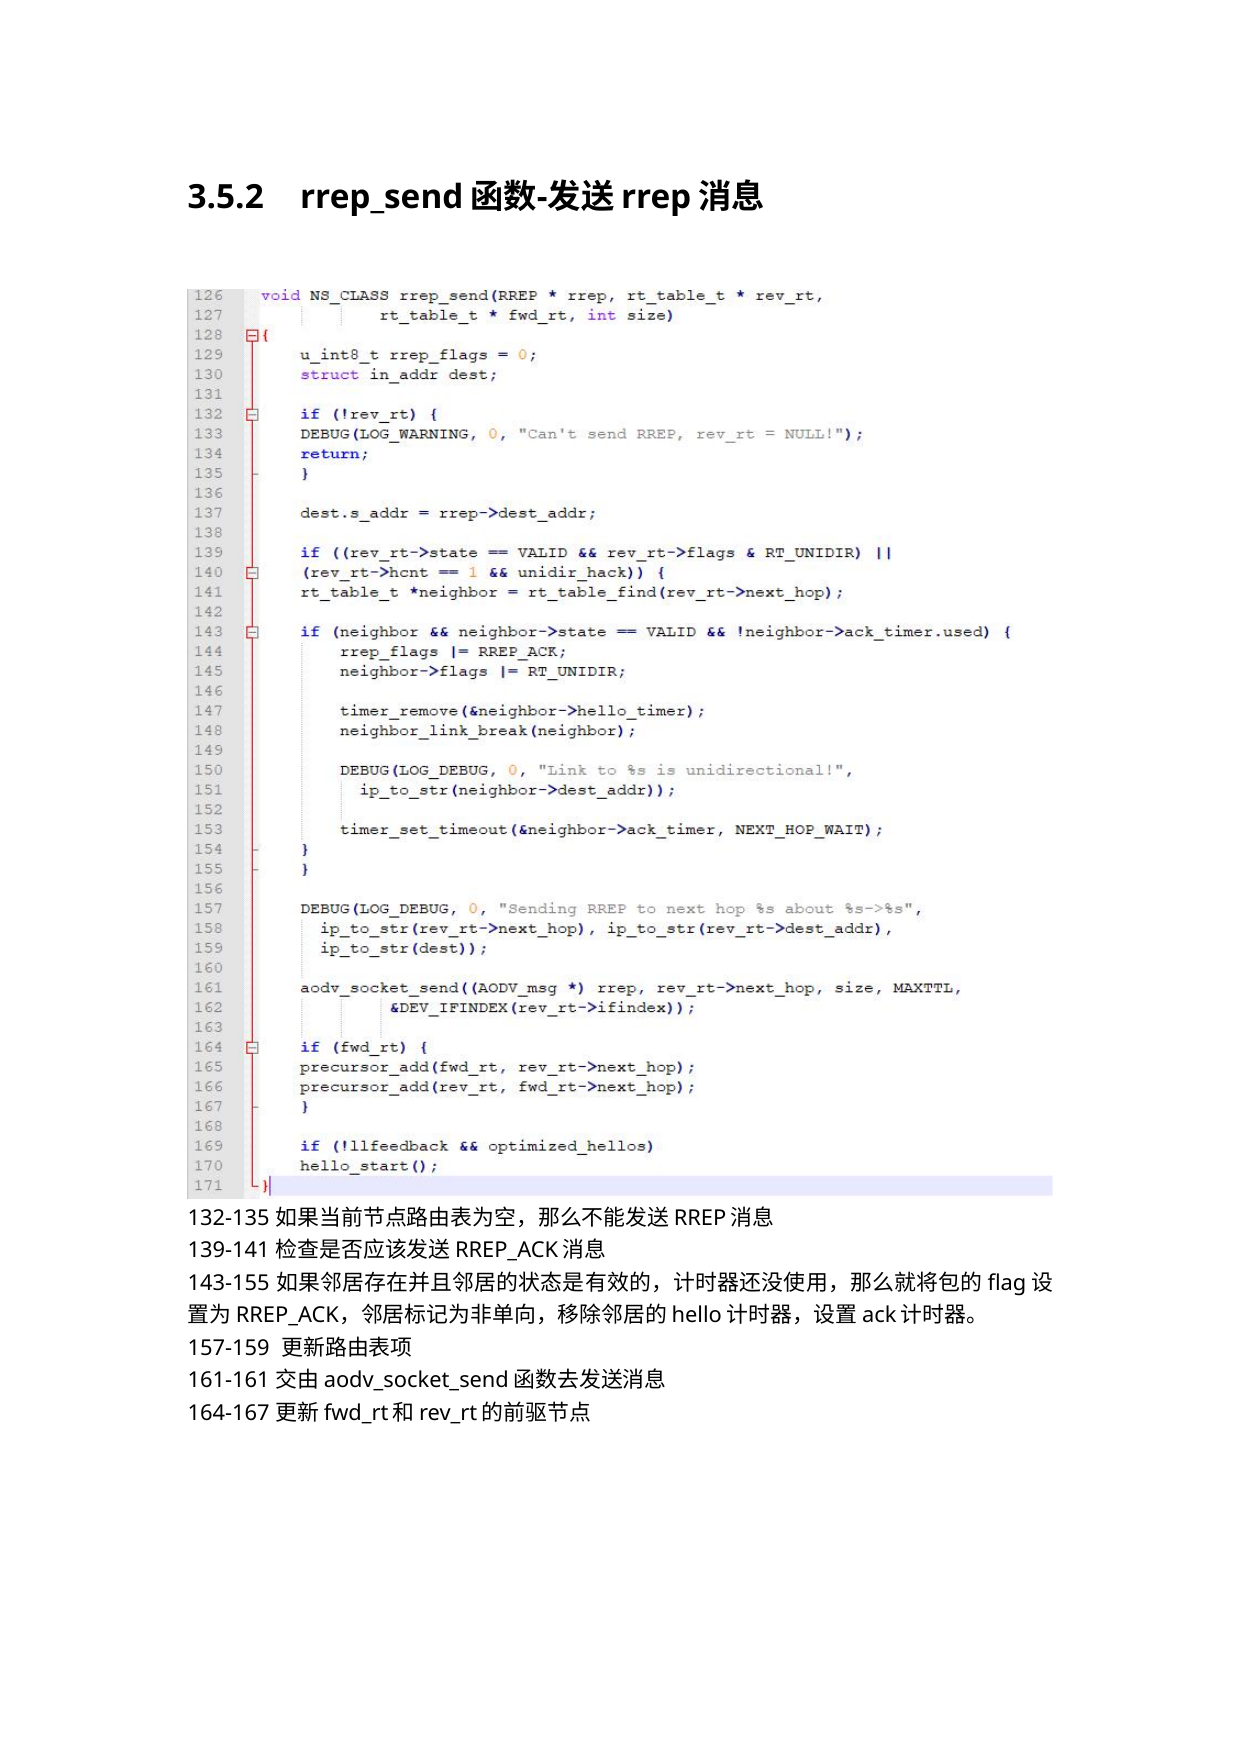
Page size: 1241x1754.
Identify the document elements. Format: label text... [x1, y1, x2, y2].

text 161-161 交由aodv_socket_send函数去发送消息 [187, 1362, 1053, 1394]
picture [187, 289, 1053, 1199]
text 157-159 更新路由表项 [187, 1329, 1053, 1362]
text 164-167 更新fwd_rt和rev_rt的前驱节点 [187, 1394, 1053, 1427]
subtitle rrep_send函数-发送rrep消息 [187, 162, 1053, 227]
text 143-155 如果邻居存在并且邻居的状态是有效的，计时器还没使用，那么就将包的flag设置为RREP_ACK，邻居标记为非单向，移除邻居的hello计时器，设置ack计时器。 [187, 1264, 1053, 1329]
text 132-135 如果当前节点路由表为空，那么不能发送RREP消息 [187, 1199, 1053, 1232]
text 139-141 检查是否应该发送RREP_ACK消息 [187, 1232, 1053, 1264]
